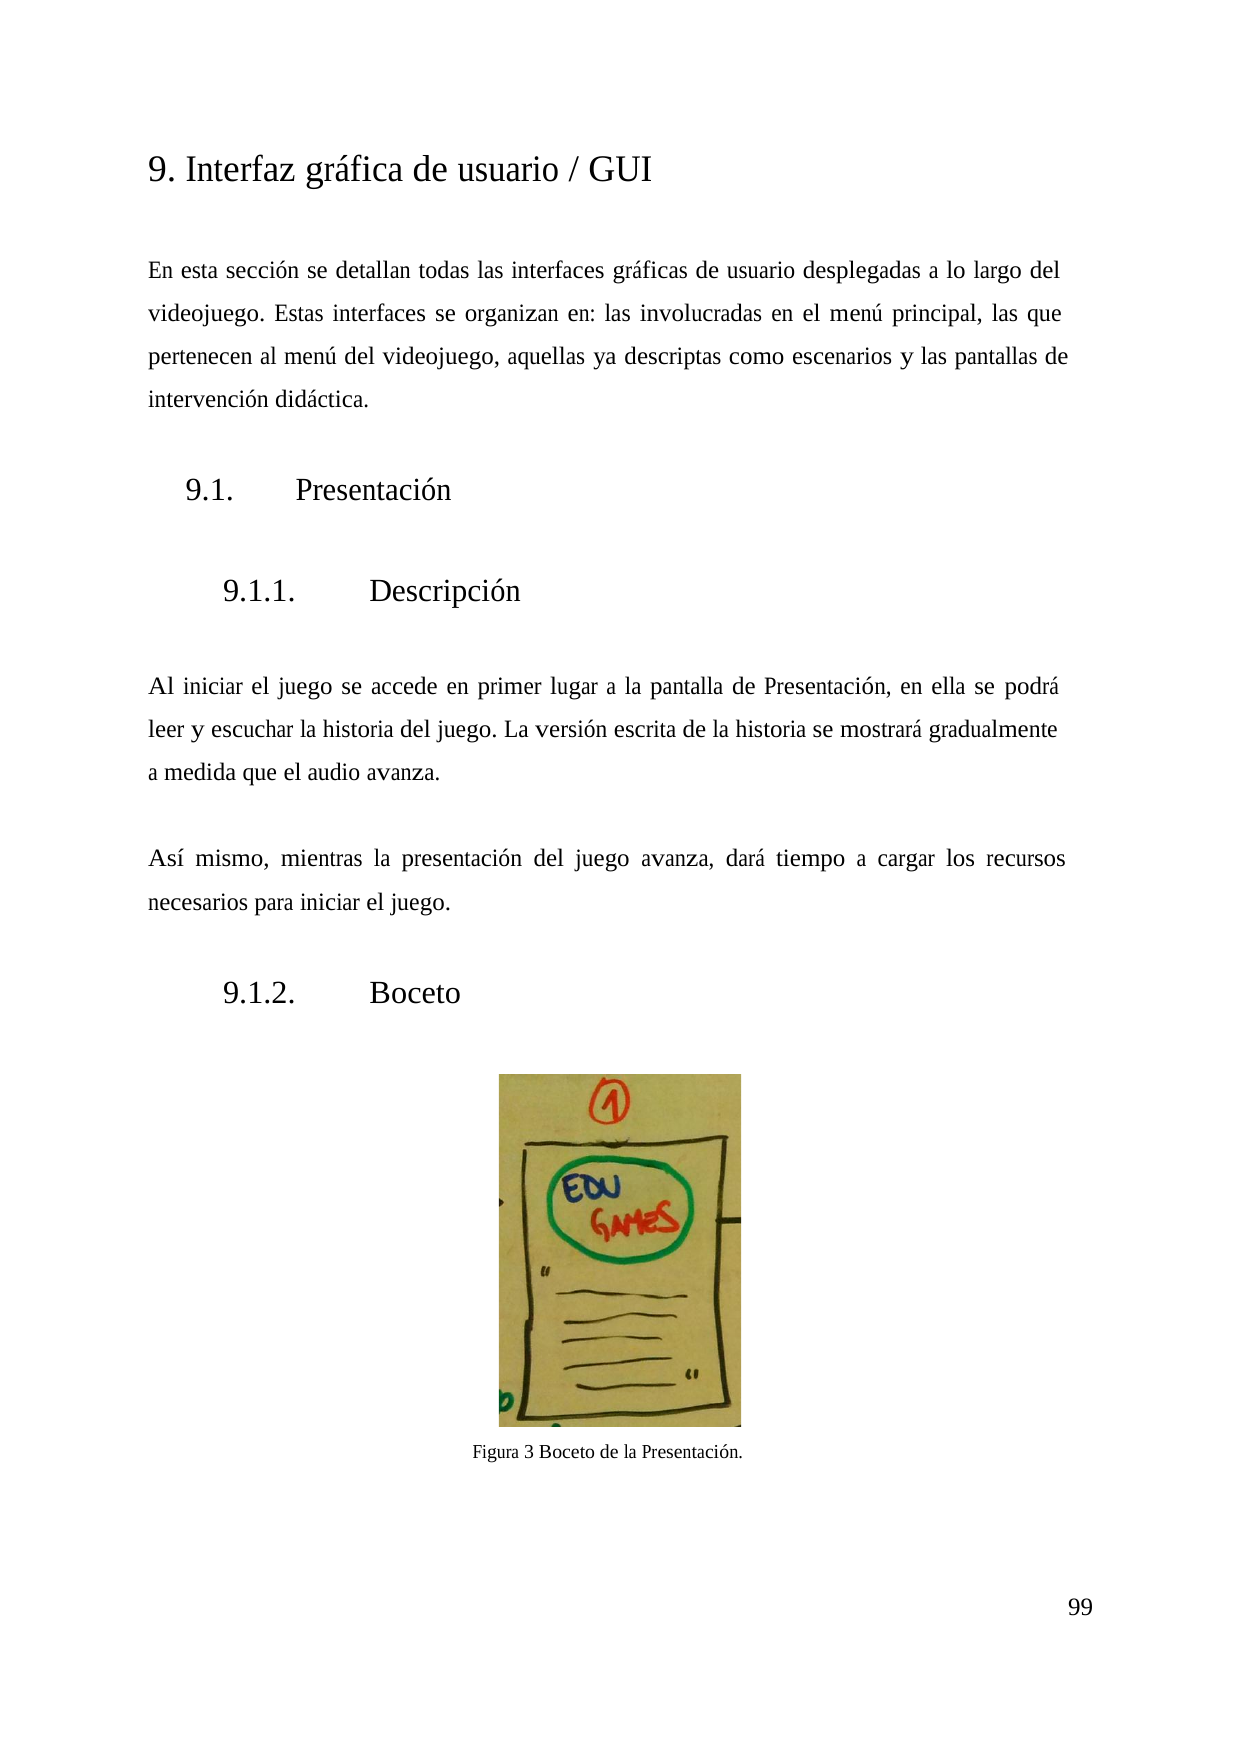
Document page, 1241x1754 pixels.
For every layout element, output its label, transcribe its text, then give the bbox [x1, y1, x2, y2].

text Así mismo, mientras la presentación del juego avanza, dará tiempo a cargar los recursos [88, 847, 1160, 872]
text 99 [88, 1596, 1160, 1621]
text 9.1.2. Boceto [88, 977, 1160, 1010]
text a medida que el audio avanza. [88, 761, 1160, 786]
text videojuego. Estas interfaces se organizan en: las involucradas en el menú principal, las que [88, 301, 1160, 326]
text necesarios para iniciar el juego. [88, 890, 1160, 915]
text 9. Interfaz gráfica de usuario / GUI [88, 151, 1160, 189]
picture [498, 1074, 742, 1427]
text intervención didáctica. [88, 387, 1160, 412]
text En esta sección se detallan todas las interfaces gráficas de usuario desplegadas a lo largo del [88, 258, 1160, 283]
text 9.1. Presentación [88, 474, 1160, 507]
text Al iniciar el juego se accede en primer lugar a la pantalla de Presentación, en ella se podrá [88, 674, 1160, 699]
text pertenecen al menú del videojuego, aquellas ya descriptas como escenarios y las pantallas de [88, 344, 1160, 369]
text Figura 3 Boceto de la Presentación. [88, 1442, 1160, 1463]
text 9.1.1. Descripción [88, 575, 1160, 608]
text leer y escuchar la historia del juego. La versión escrita de la historia se mostrará gradualmente [88, 718, 1160, 743]
